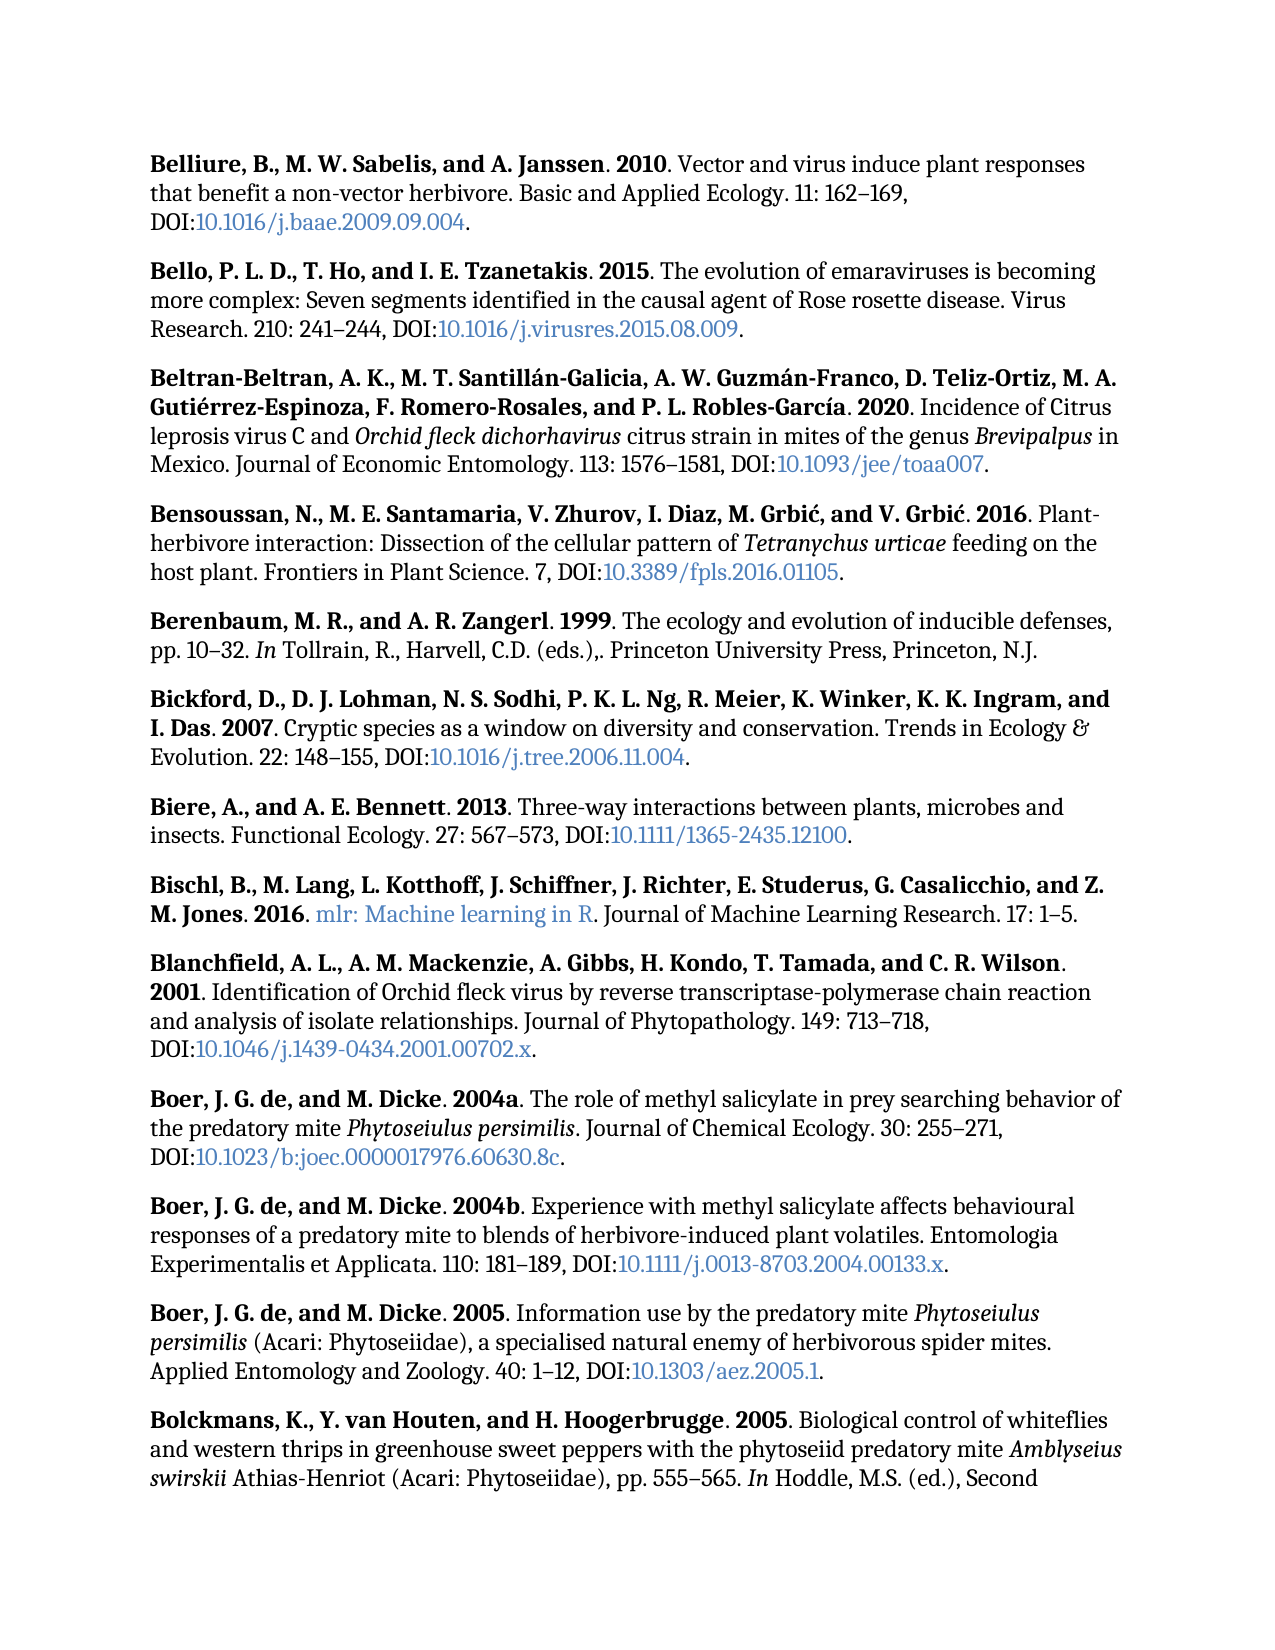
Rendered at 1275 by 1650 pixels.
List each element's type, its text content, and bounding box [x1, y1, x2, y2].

text Bischl, B., M. Lang, L. Kotthoff, J. Schiffner, J. Richter, E. Studerus, G. Casalicchio, and Z. M. Jones. 2016. mlr: Machine learning in R. Journal of Machine Learning Research. 17: 1–5. [150, 871, 1125, 928]
text Bensoussan, N., M. E. Santamaria, V. Zhurov, I. Diaz, M. Grbić, and V. Grbić. 2016. Plant-herbivore interaction: Dissection of the cellular pattern of Tetranychus urticae feeding on the host plant. Frontiers in Plant Science. 7, DOI:10.3389/fpls.2016.01105. [150, 500, 1125, 586]
text Boer, J. G. de, and M. Dicke. 2004b. Experience with methyl salicylate affects behavioural responses of a predatory mite to blends of herbivore-induced plant volatiles. Entomologia Experimentalis et Applicata. 110: 181–189, DOI:10.1111/j.0013-8703.2004.00133.x. [150, 1192, 1125, 1278]
text Berenbaum, M. R., and A. R. Zangerl. 1999. The ecology and evolution of inducible defenses, pp. 10–32. In Tollrain, R., Harvell, C.D. (eds.),. Princeton University Press, Princeton, N.J. [150, 607, 1125, 664]
text Boer, J. G. de, and M. Dicke. 2005. Information use by the predatory mite Phytoseiulus persimilis (Acari: Phytoseiidae), a specialised natural enemy of herbivorous spider mites. Applied Entomology and Zoology. 40: 1–12, DOI:10.1303/aez.2005.1. [150, 1299, 1125, 1385]
text Bello, P. L. D., T. Ho, and I. E. Tzanetakis. 2015. The evolution of emaraviruses is becoming more complex: Seven segments identified in the causal agent of Rose rosette disease. Virus Research. 210: 241–244, DOI:10.1016/j.virusres.2015.08.009. [150, 257, 1125, 343]
text Blanchfield, A. L., A. M. Mackenzie, A. Gibbs, H. Kondo, T. Tamada, and C. R. Wilson. 2001. Identification of Orchid fleck virus by reverse transcriptase-polymerase chain reaction and analysis of isolate relationships. Journal of Phytopathology. 149: 713–718, DOI:10.1046/j.1439-0434.2001.00702.x. [150, 949, 1125, 1064]
text Belliure, B., M. W. Sabelis, and A. Janssen. 2010. Vector and virus induce plant responses that benefit a non-vector herbivore. Basic and Applied Ecology. 11: 162–169, DOI:10.1016/j.baae.2009.09.004. [150, 150, 1125, 236]
text Boer, J. G. de, and M. Dicke. 2004a. The role of methyl salicylate in prey searching behavior of the predatory mite Phytoseiulus persimilis. Journal of Chemical Ecology. 30: 255–271, DOI:10.1023/b:joec.0000017976.60630.8c. [150, 1085, 1125, 1171]
text Beltran-Beltran, A. K., M. T. Santillán-Galicia, A. W. Guzmán-Franco, D. Teliz-Ortiz, M. A. Gutiérrez-Espinoza, F. Romero-Rosales, and P. L. Robles-Garcı́a. 2020. Incidence of Citrus leprosis virus C and Orchid fleck dichorhavirus citrus strain in mites of the genus Brevipalpus in Mexico. Journal of Economic Entomology. 113: 1576–1581, DOI:10.1093/jee/toaa007. [150, 364, 1125, 479]
text Bickford, D., D. J. Lohman, N. S. Sodhi, P. K. L. Ng, R. Meier, K. Winker, K. K. Ingram, and I. Das. 2007. Cryptic species as a window on diversity and conservation. Trends in Ecology & Evolution. 22: 148–155, DOI:10.1016/j.tree.2006.11.004. [150, 685, 1125, 772]
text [150, 1406, 1125, 1492]
text Biere, A., and A. E. Bennett. 2013. Three-way interactions between plants, microbes and insects. Functional Ecology. 27: 567–573, DOI:10.1111/1365-2435.12100. [150, 792, 1125, 850]
